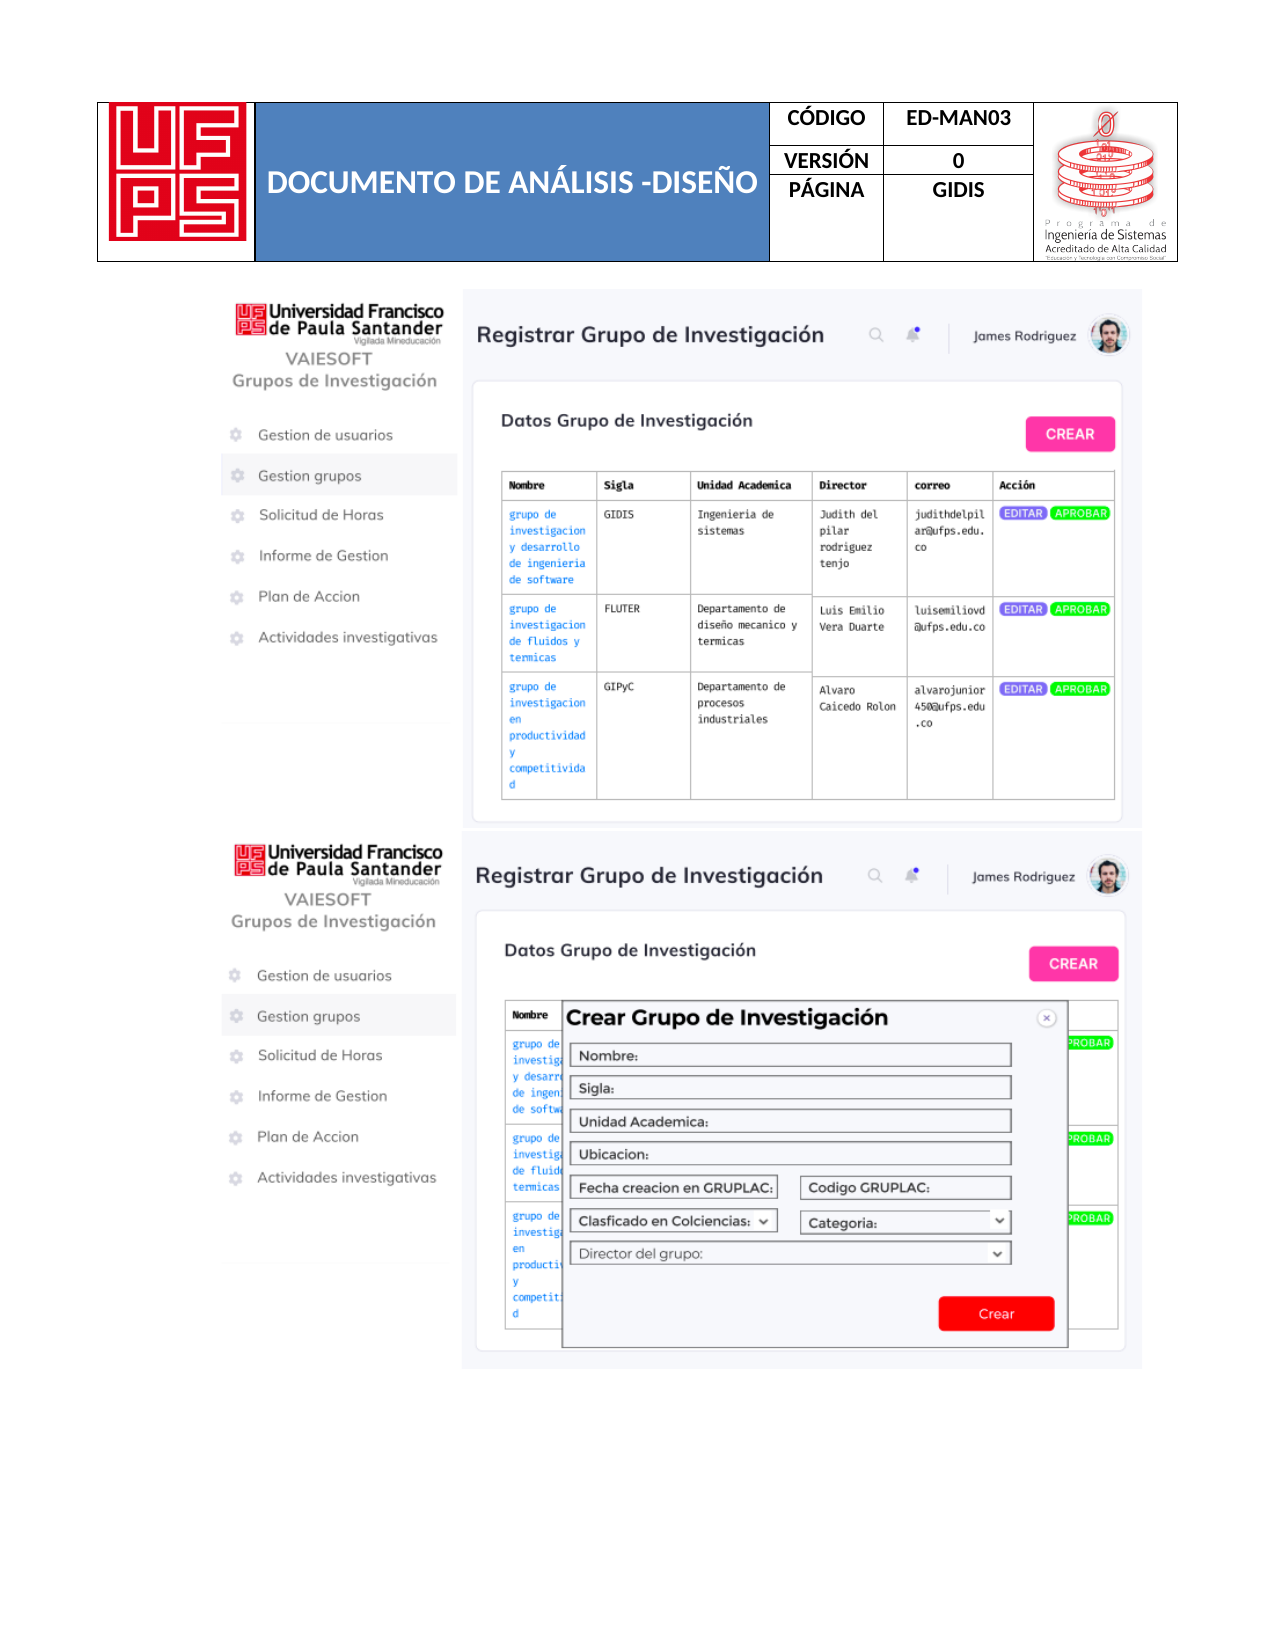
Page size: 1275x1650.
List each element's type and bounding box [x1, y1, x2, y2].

picture [221, 289, 1143, 828]
picture [1045, 102, 1166, 261]
picture [221, 831, 1143, 1369]
picture [108, 102, 247, 241]
